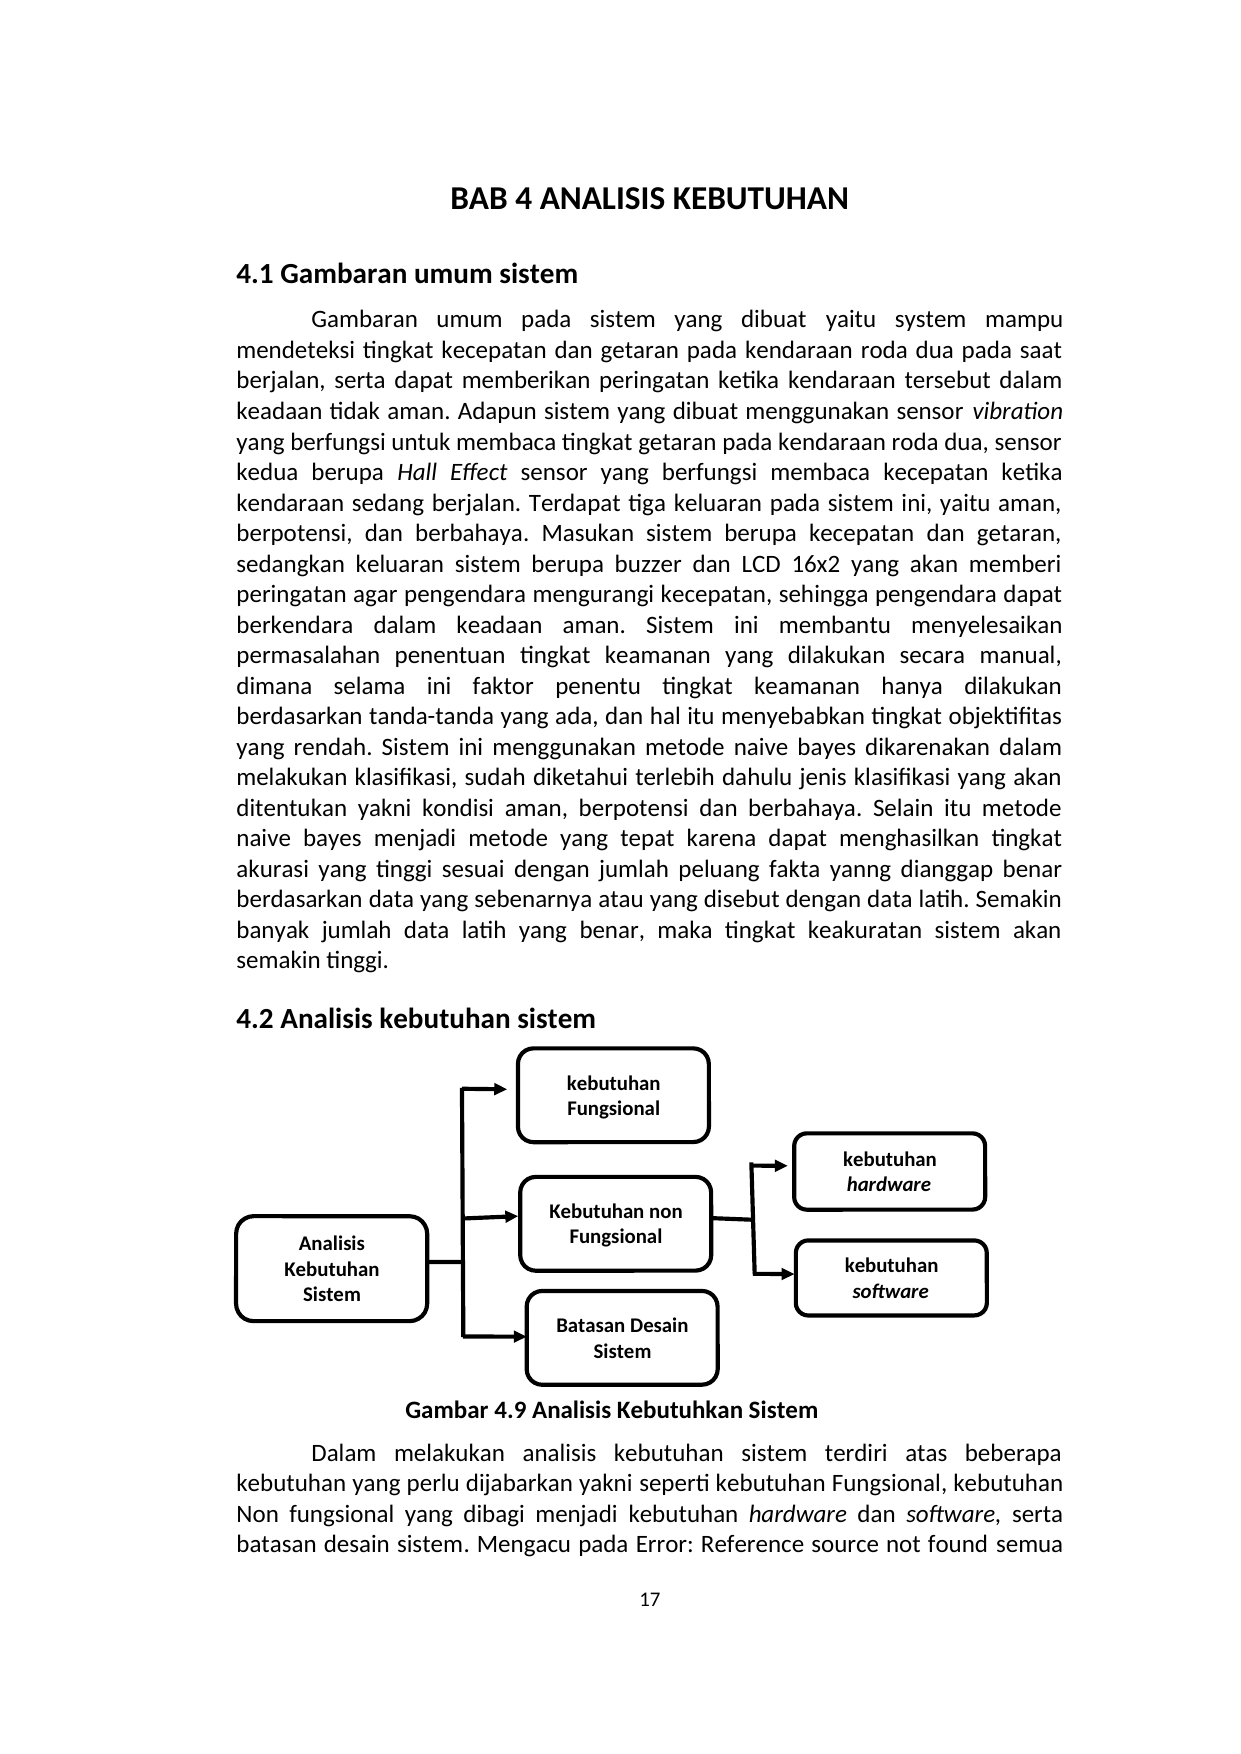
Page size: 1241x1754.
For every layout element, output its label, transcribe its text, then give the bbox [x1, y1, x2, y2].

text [236, 1048, 1063, 1559]
subtitle Analisis kebutuhan sistem [236, 1000, 1063, 1036]
text Gambaran umum pada sistem yang dibuat yaitu system mampu mendeteksi tingkat kecepatan dan getaran pada kendaraan roda dua pada saat berjalan, serta dapat memberikan peringatan ketika kendaraan tersebut dalam keadaan tidak aman. Adapun sistem yang dibuat menggunakan sensor vibration yang berfungsi untuk membaca tingkat getaran pada kendaraan roda dua, sensor kedua berupa Hall Effect sensor yang berfungsi membaca kecepatan ketika kendaraan sedang berjalan. Terdapat tiga keluaran pada sistem ini, yaitu aman, berpotensi, dan berbahaya. Masukan sistem berupa kecepatan dan getaran, sedangkan keluaran sistem berupa buzzer dan LCD 16x2 yang akan memberi peringatan agar pengendara mengurangi kecepatan, sehingga pengendara dapat berkendara dalam keadaan aman. Sistem ini membantu menyelesaikan permasalahan penentuan tingkat keamanan yang dilakukan secara manual, dimana selama ini faktor penentu tingkat keamanan hanya dilakukan berdasarkan tanda-tanda yang ada, dan hal itu menyebabkan tingkat objektifitas yang rendah. Sistem ini menggunakan metode naive bayes dikarenakan dalam melakukan klasifikasi, sudah diketahui terlebih dahulu jenis klasifikasi yang akan ditentukan yakni kondisi aman, berpotensi dan berbahaya. Selain itu metode naive bayes menjadi metode yang tepat karena dapat menghasilkan tingkat akurasi yang tinggi sesuai dengan jumlah peluang fakta yanng dianggap benar berdasarkan data yang sebenarnya atau yang disebut dengan data latih. Semakin banyak jumlah data latih yang benar, maka tingkat keakuratan sistem akan semakin tinggi. [236, 303, 1063, 975]
subtitle Analisis Kebutuhan [236, 177, 1063, 218]
subtitle Gambaran umum sistem [236, 255, 1063, 291]
